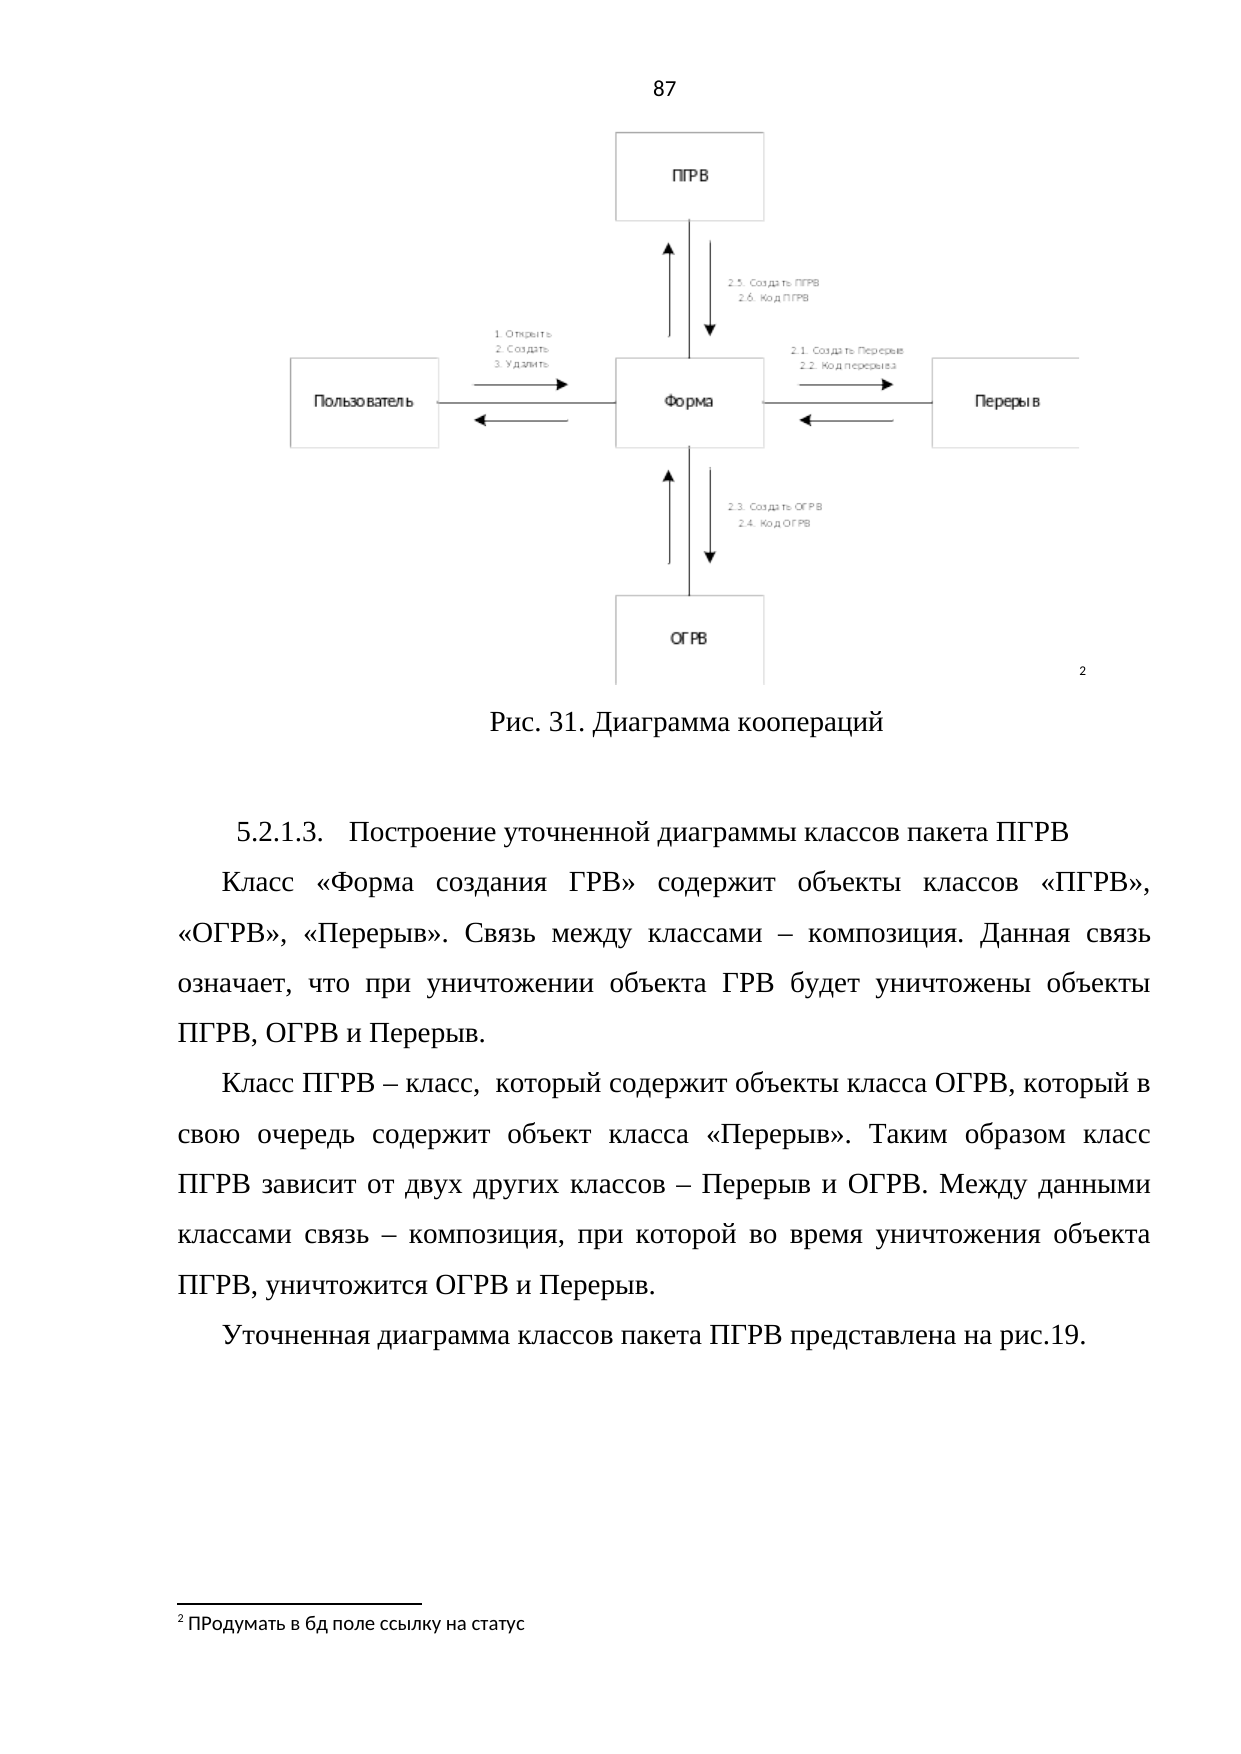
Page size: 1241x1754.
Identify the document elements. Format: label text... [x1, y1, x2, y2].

text Уточненная диаграмма классов пакета ПГРВ представлена на рис.19. [177, 1317, 1152, 1351]
text Класс «Форма создания ГРВ» содержит объекты классов «ПГРВ», «ОГРВ», «Перерыв». Связь между классами – композиция. Данная связь означает, что при уничтожении объекта ГРВ будет уничтожены объекты ПГРВ, ОГРВ и Перерыв. [177, 864, 1152, 1049]
subtitle Построение уточненной диаграммы классов пакета ПГРВ [236, 814, 1152, 848]
text Рис. 31. Диаграмма коопераций [177, 704, 1152, 738]
text Класс ПГРВ – класс, который содержит объекты класса ОГРВ, который в свою очередь содержит объект класса «Перерыв». Таким образом класс ПГРВ зависит от двух других классов – Перерыв и ОГРВ. Между данными классами связь – композиция, при которой во время уничтожения объекта ПГРВ, уничтожится ОГРВ и Перерыв. [177, 1066, 1152, 1300]
